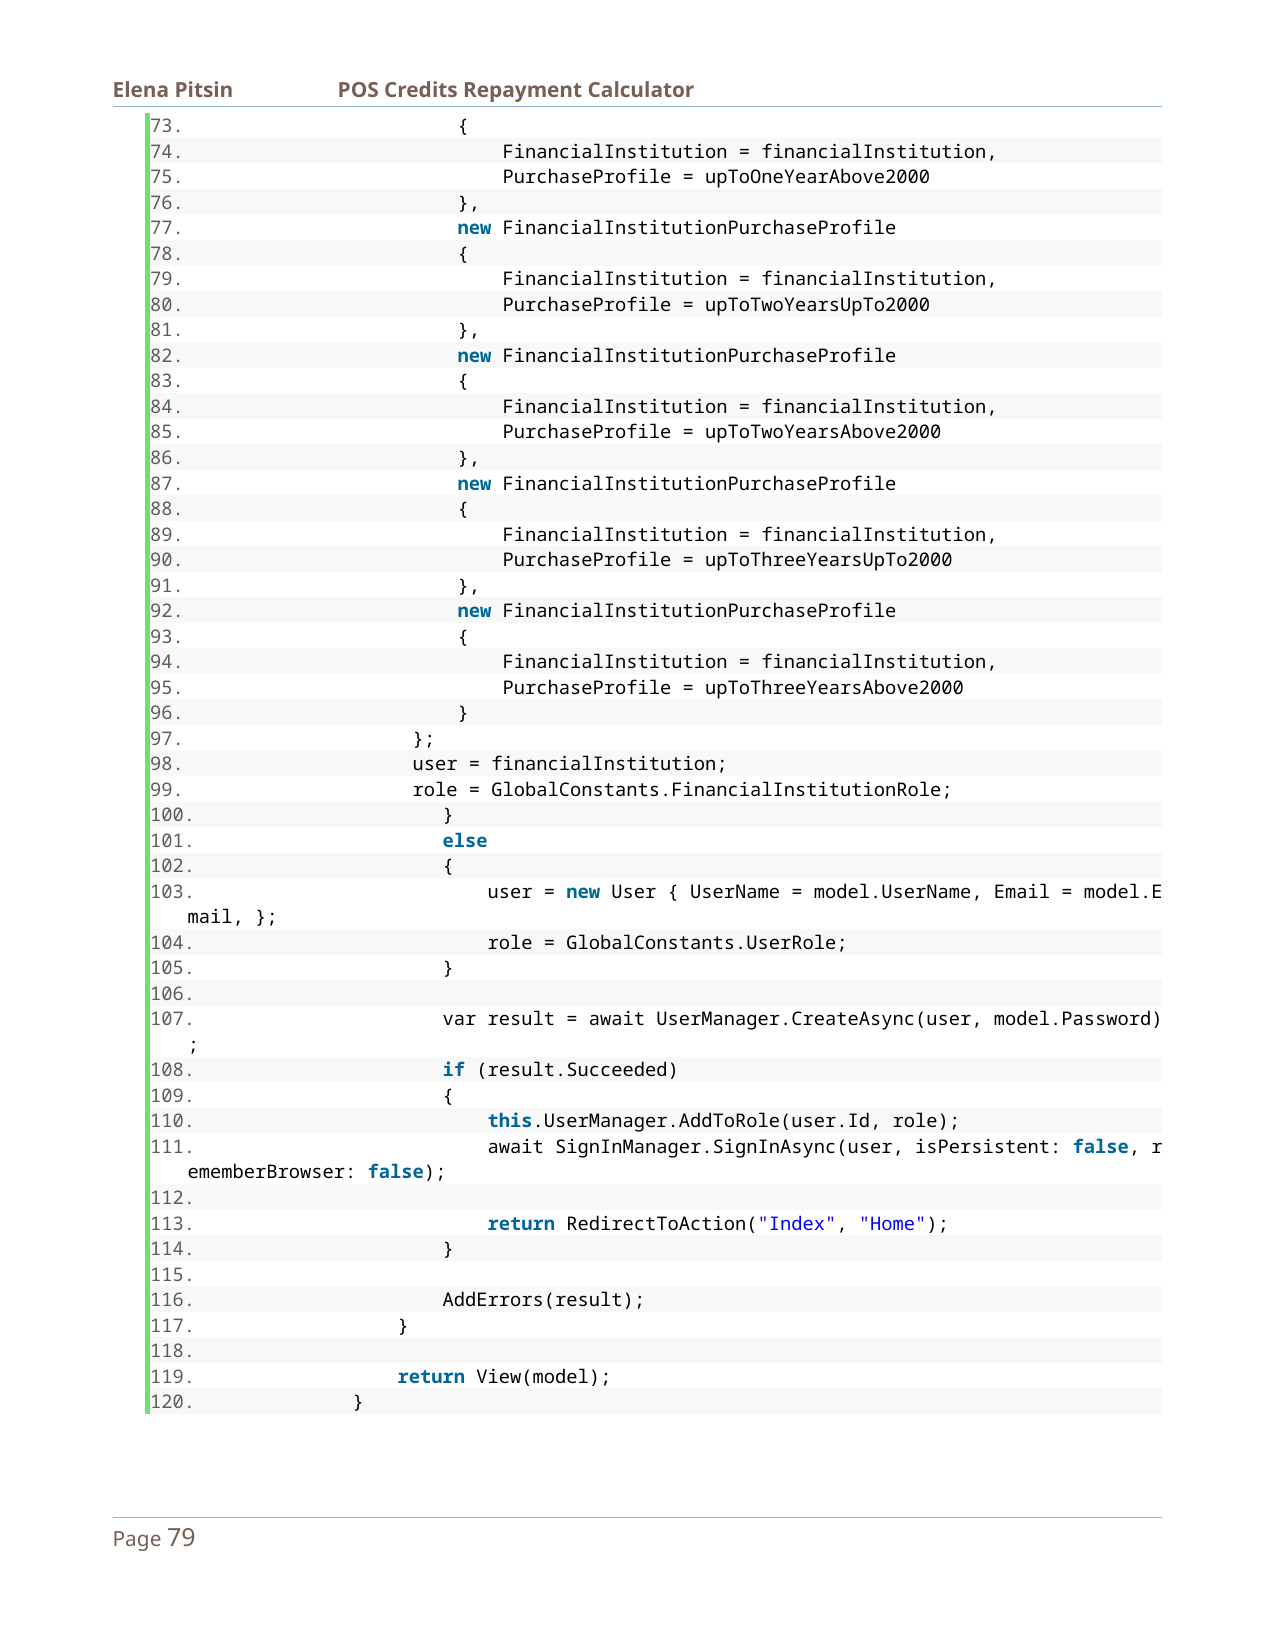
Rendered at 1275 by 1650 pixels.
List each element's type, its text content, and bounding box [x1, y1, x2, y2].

list else [150, 827, 1162, 853]
list AddErrors(result); [150, 1286, 1162, 1312]
list { [150, 1082, 1162, 1108]
list PurchaseProfile = upToTwoYearsUpTo2000 [150, 291, 1162, 317]
list user = financialInstitution; [150, 751, 1162, 776]
list return View(model); [150, 1363, 1162, 1388]
list } [150, 955, 1162, 980]
list PurchaseProfile = upToThreeYearsUpTo2000 [150, 546, 1162, 572]
list { [145, 112, 1162, 138]
list }, [150, 317, 1162, 342]
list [150, 266, 1162, 291]
list role = GlobalConstants.FinancialInstitutionRole; [150, 776, 1162, 802]
list }, [150, 572, 1162, 597]
list } [150, 1388, 1162, 1414]
list { [150, 853, 1162, 878]
list await SignInManager.SignInAsync(user, isPersistent: false, rememberBrowser: false); [150, 1133, 1162, 1184]
list FinancialInstitution = financialInstitution, [150, 521, 1162, 546]
list user = new User { UserName = model.UserName, Email = model.Email, }; [150, 878, 1162, 929]
list new FinancialInstitutionPurchaseProfile [150, 597, 1162, 623]
list PurchaseProfile = upToOneYearAbove2000 [150, 163, 1162, 189]
list var result = await UserManager.CreateAsync(user, model.Password); [150, 1006, 1162, 1057]
list role = GlobalConstants.UserRole; [150, 929, 1162, 955]
list { [150, 623, 1162, 648]
list } [150, 1312, 1162, 1337]
list new FinancialInstitutionPurchaseProfile [150, 470, 1162, 495]
list { [150, 240, 1162, 266]
list FinancialInstitution = financialInstitution, [150, 648, 1162, 674]
list { [150, 495, 1162, 521]
list PurchaseProfile = upToThreeYearsAbove2000 [150, 674, 1162, 699]
list } [150, 802, 1162, 827]
list FinancialInstitution = financialInstitution, [150, 393, 1162, 419]
list new FinancialInstitutionPurchaseProfile [150, 214, 1162, 240]
list new FinancialInstitutionPurchaseProfile [150, 342, 1162, 368]
list if (result.Succeeded) [150, 1057, 1162, 1082]
list this.UserManager.AddToRole(user.Id, role); [150, 1108, 1162, 1133]
list PurchaseProfile = upToTwoYearsAbove2000 [150, 419, 1162, 444]
list }, [150, 189, 1162, 214]
list } [150, 699, 1162, 725]
list }; [150, 725, 1162, 751]
list return RedirectToAction("Index", "Home"); [150, 1210, 1162, 1235]
list { [150, 368, 1162, 393]
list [150, 138, 1162, 163]
list } [150, 1235, 1162, 1261]
list }, [150, 444, 1162, 470]
